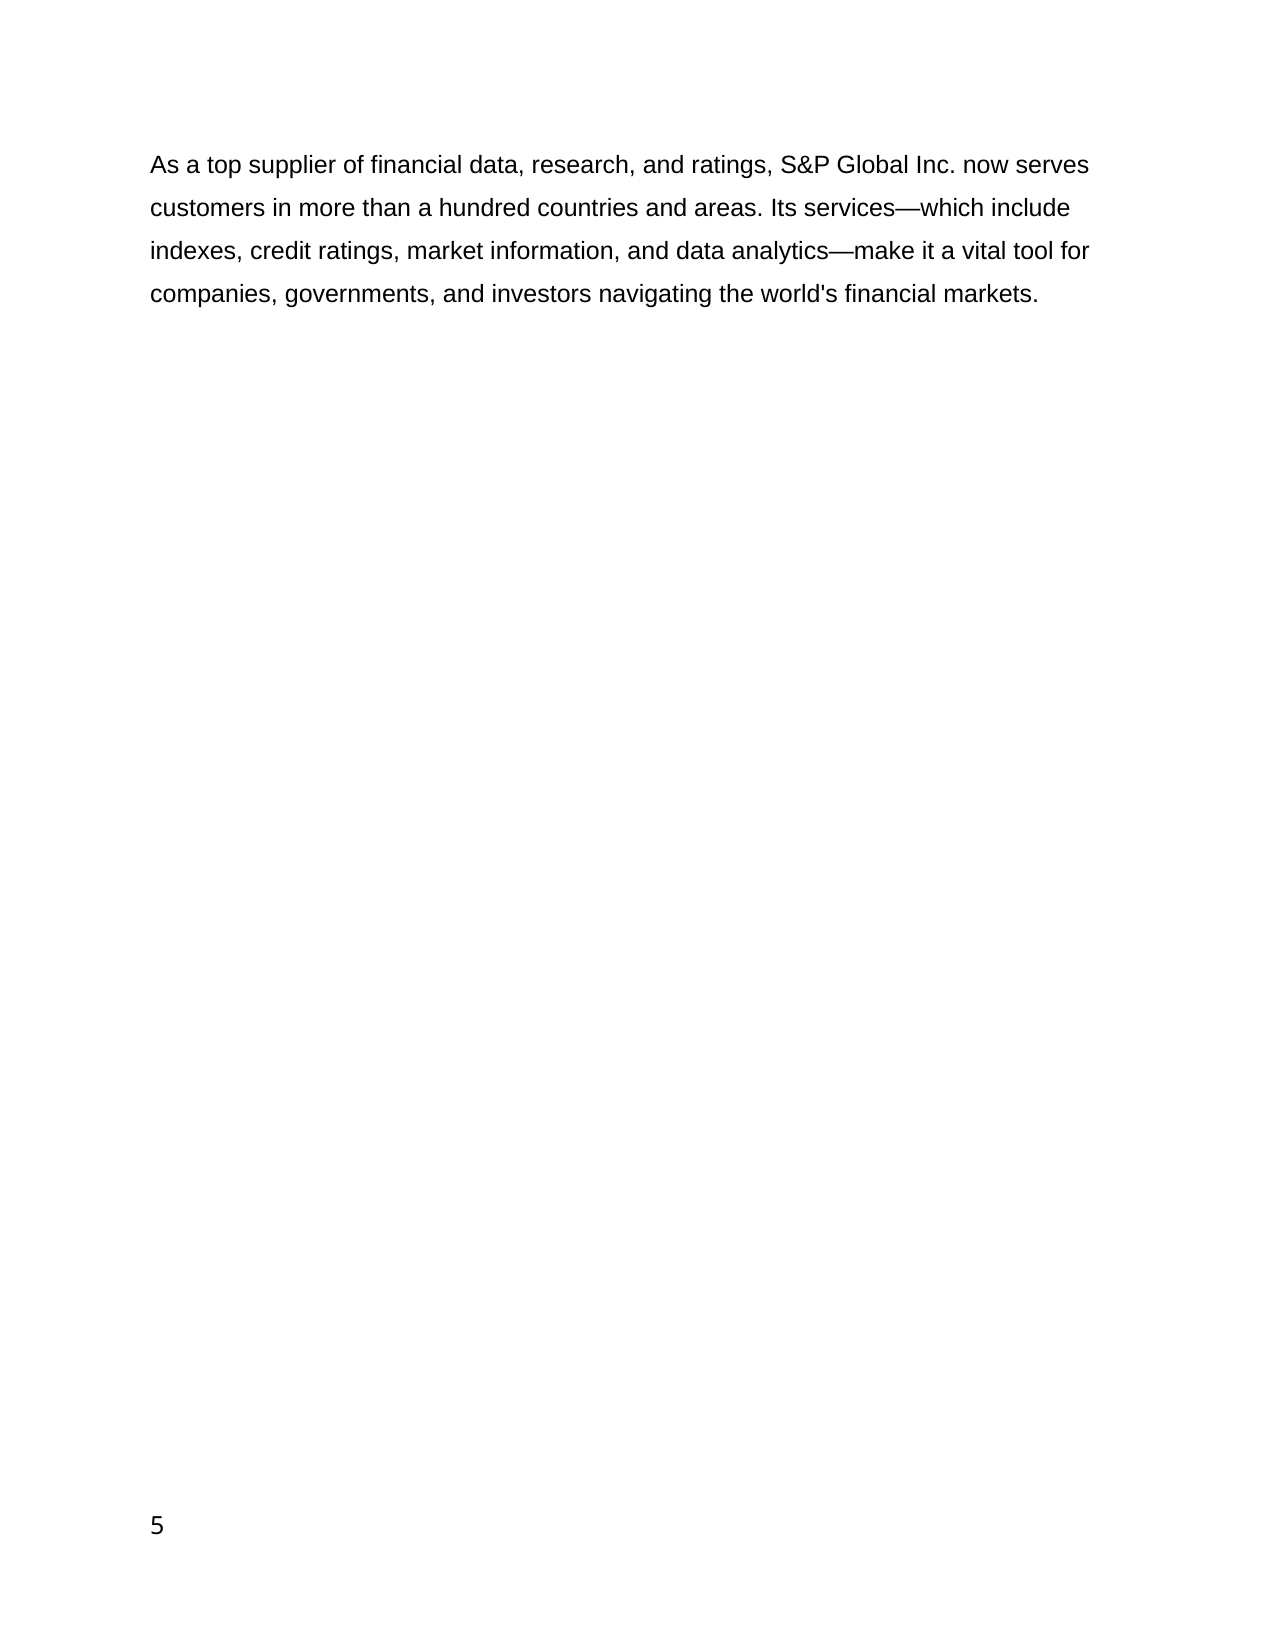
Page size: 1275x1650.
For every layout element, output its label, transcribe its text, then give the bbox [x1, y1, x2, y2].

text As a top supplier of financial data, research, and ratings, S&P Global Inc. now serves customers in more than a hundred countries and areas. Its services—which include indexes, credit ratings, market information, and data analytics—make it a vital tool for companies, governments, and investors navigating the world's financial markets. [150, 150, 1125, 308]
